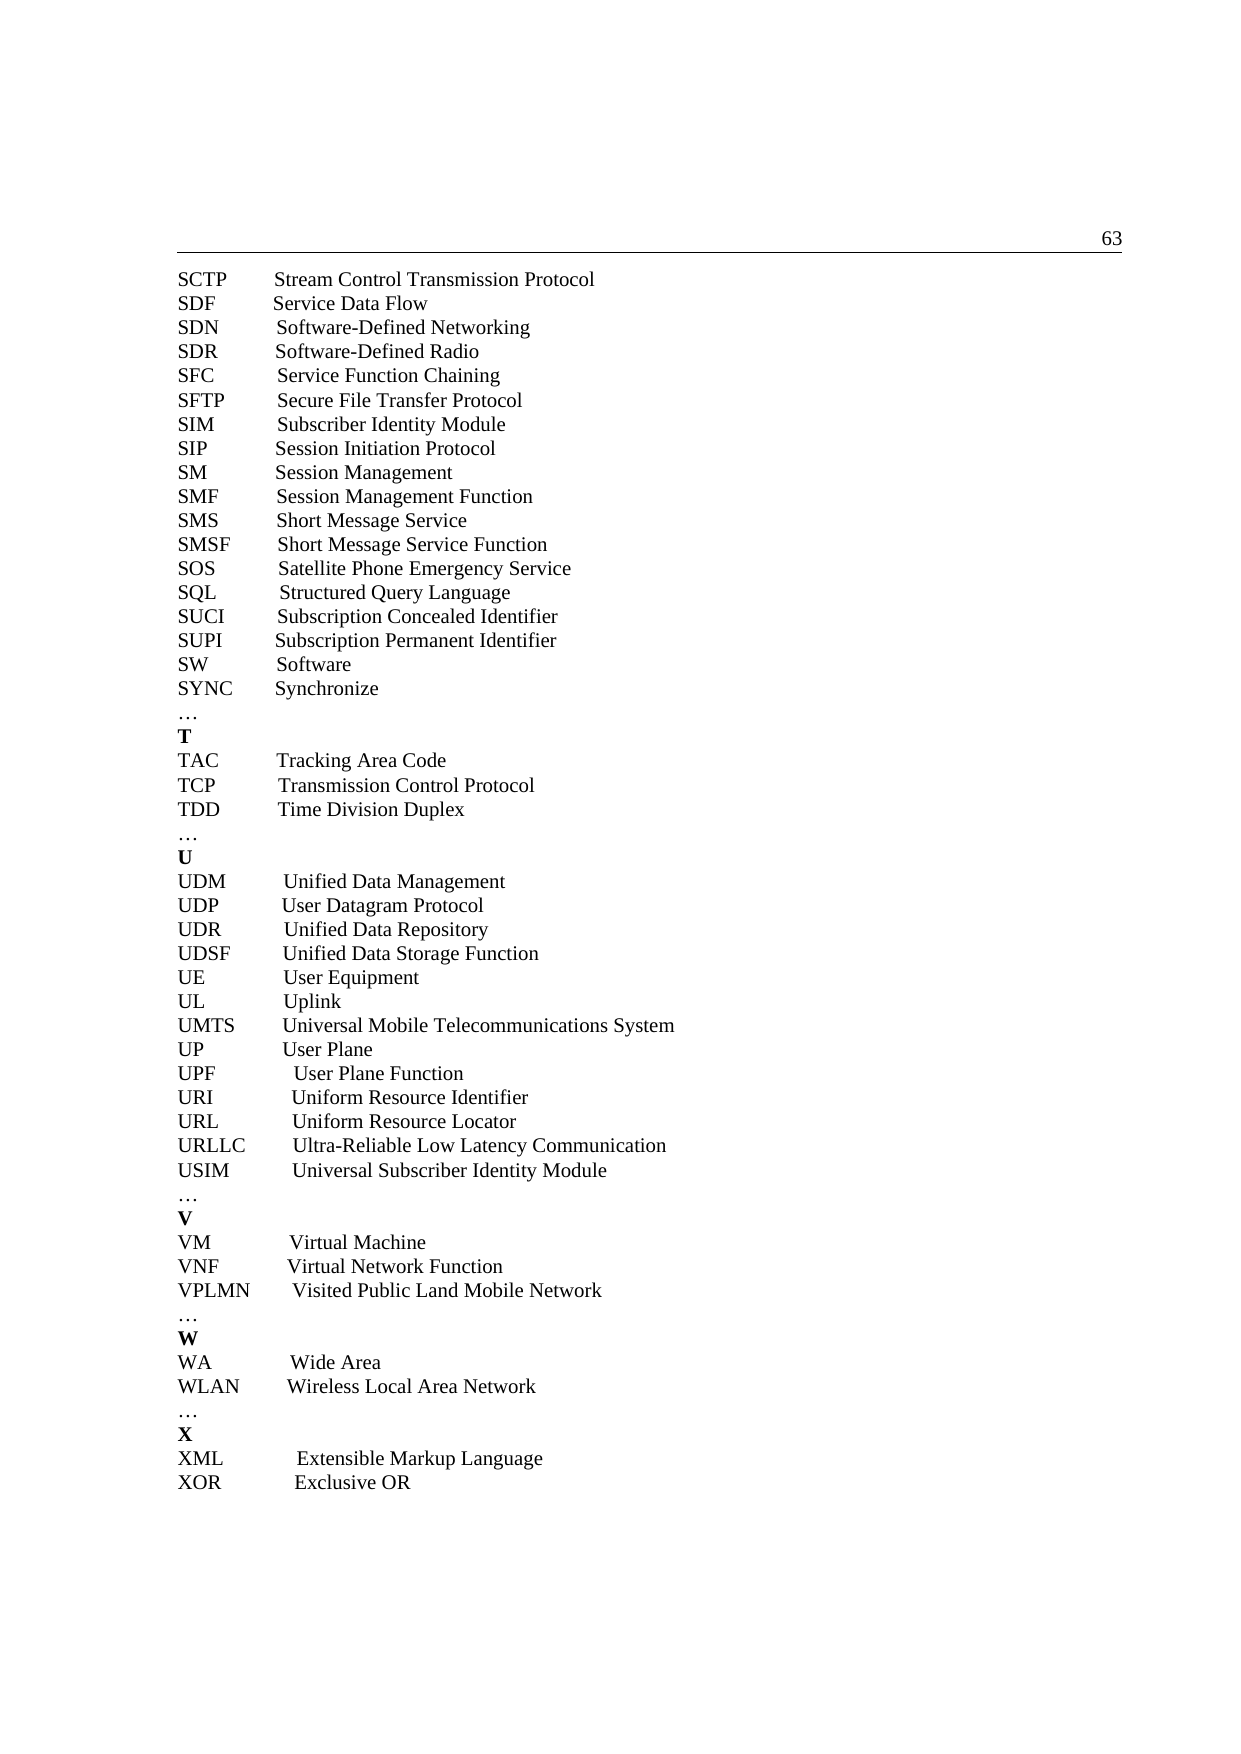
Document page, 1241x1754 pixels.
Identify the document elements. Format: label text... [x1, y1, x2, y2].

text SUPI Subscription Permanent Identifier [177, 628, 1122, 652]
text … [177, 1398, 1122, 1422]
text … [177, 821, 1122, 845]
text SM Session Management [177, 460, 1122, 484]
text UDP User Datagram Protocol [177, 893, 1122, 917]
text USIM Universal Subscriber Identity Module [177, 1157, 1122, 1182]
text TDD Time Division Duplex [177, 797, 1122, 821]
text … [177, 1182, 1122, 1206]
text SIP Session Initiation Protocol [177, 436, 1122, 460]
text TCP Transmission Control Protocol [177, 772, 1122, 797]
text SOS Satellite Phone Emergency Service [177, 556, 1122, 580]
text VNF Virtual Network Function [177, 1254, 1122, 1278]
text VM Virtual Machine [177, 1230, 1122, 1254]
text SDN Software-Defined Networking [177, 315, 1122, 339]
text UP User Plane [177, 1037, 1122, 1061]
text SQL Structured Query Language [177, 580, 1122, 604]
text SMF Session Management Function [177, 484, 1122, 508]
text U [177, 845, 1122, 869]
text WLAN Wireless Local Area Network [177, 1374, 1122, 1398]
text … [177, 1302, 1122, 1326]
text SFTP Secure File Transfer Protocol [177, 387, 1122, 412]
text W [177, 1326, 1122, 1350]
text SMSF Short Message Service Function [177, 532, 1122, 556]
text TAC Tracking Area Code [177, 748, 1122, 772]
text UDSF Unified Data Storage Function [177, 941, 1122, 965]
text V [177, 1206, 1122, 1230]
text SCTP Stream Control Transmission Protocol [177, 267, 1122, 291]
text T [177, 724, 1122, 748]
text SYNC Synchronize [177, 676, 1122, 700]
text UDM Unified Data Management [177, 869, 1122, 893]
text SMS Short Message Service [177, 508, 1122, 532]
text UMTS Universal Mobile Telecommunications System [177, 1013, 1122, 1037]
text UE User Equipment [177, 965, 1122, 989]
text UDR Unified Data Repository [177, 917, 1122, 941]
text UPF User Plane Function [177, 1061, 1122, 1085]
text VPLMN Visited Public Land Mobile Network [177, 1278, 1122, 1302]
text X [177, 1422, 1122, 1446]
text … [177, 700, 1122, 724]
text SFC Service Function Chaining [177, 363, 1122, 387]
text URI Uniform Resource Identifier [177, 1085, 1122, 1109]
text SDR Software-Defined Radio [177, 339, 1122, 363]
text SUCI Subscription Concealed Identifier [177, 604, 1122, 628]
text XOR Exclusive OR [177, 1470, 1122, 1494]
text UL Uplink [177, 989, 1122, 1013]
text WA Wide Area [177, 1350, 1122, 1374]
text SW Software [177, 652, 1122, 676]
text URLLC Ultra-Reliable Low Latency Communication [177, 1133, 1122, 1157]
text SDF Service Data Flow [177, 291, 1122, 315]
text XML Extensible Markup Language [177, 1446, 1122, 1470]
text URL Uniform Resource Locator [177, 1109, 1122, 1133]
text SIM Subscriber Identity Module [177, 412, 1122, 436]
